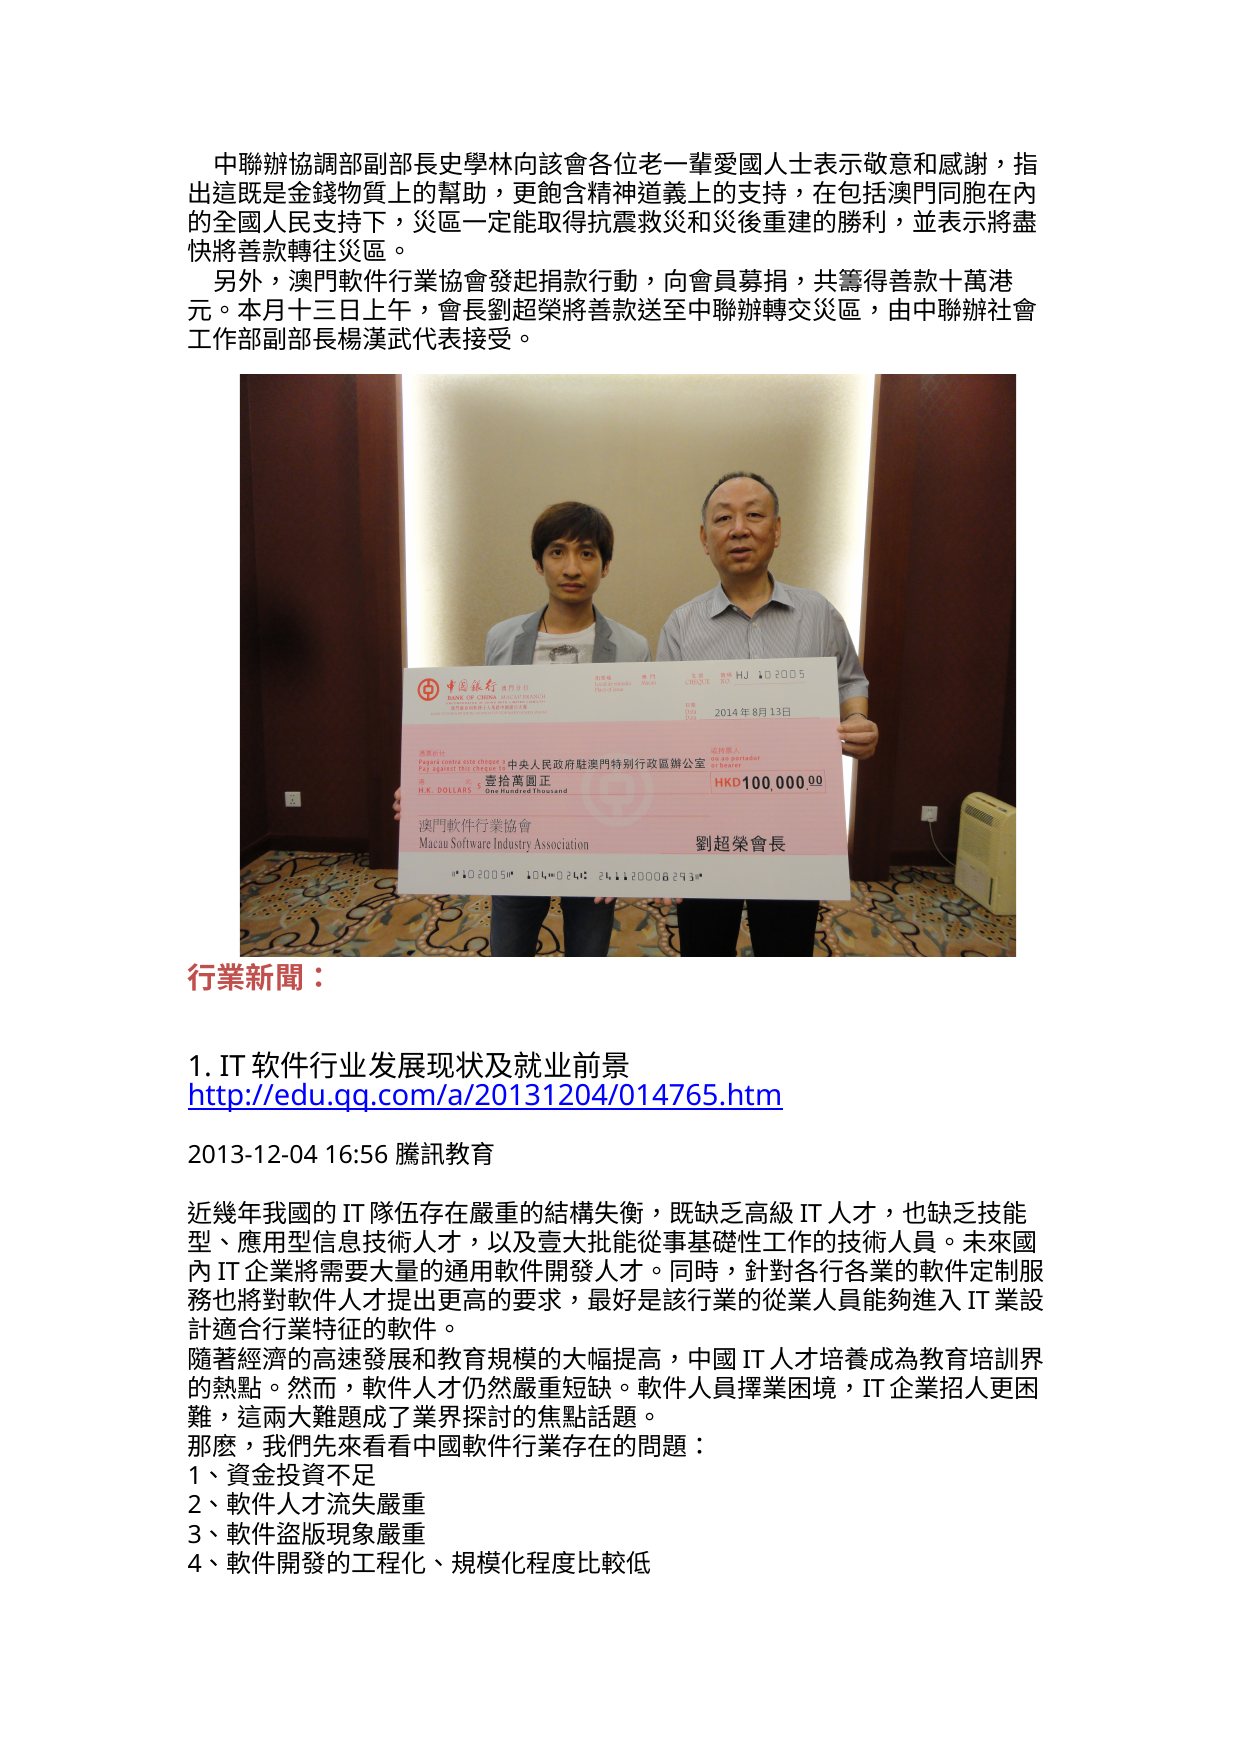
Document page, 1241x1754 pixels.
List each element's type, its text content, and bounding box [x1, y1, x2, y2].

text 那麽，我們先來看看中國軟件行業存在的問題： [187, 1432, 1053, 1461]
text 中聯辦協調部副部長史學林向該會各位老一輩愛國人士表示敬意和感謝，指出這既是金錢物質上的幫助，更飽含精神道義上的支持，在包括澳門同胞在內的全國人民支持下，災區一定能取得抗震救災和災後重建的勝利，並表示將盡快將善款轉往災區。 [187, 150, 1053, 267]
text 1、資金投資不足 [187, 1461, 1053, 1491]
text 近幾年我國的IT隊伍存在嚴重的結構失衡，既缺乏高級IT人才，也缺乏技能型、應用型信息技術人才，以及壹大批能從事基礎性工作的技術人員。未來國內IT企業將需要大量的通用軟件開發人才。同時，針對各行各業的軟件定制服務也將對軟件人才提出更高的要求，最好是該行業的從業人員能夠進入IT業設計適合行業特征的軟件。 [187, 1199, 1053, 1345]
text 1. IT软件行业发展现状及就业前景 [187, 1053, 1053, 1082]
text http://edu.qq.com/a/20131204/014765.htm [187, 1082, 1053, 1111]
text 2013-12-04 16:56 騰訊教育 [187, 1141, 1053, 1170]
text 另外，澳門軟件行業協會發起捐款行動，向會員募捐，共籌得善款十萬港元。本月十三日上午，會長劉超榮將善款送至中聯辦轉交災區，由中聯辦社會工作部副部長楊漢武代表接受。 [187, 267, 1053, 354]
text 隨著經濟的高速發展和教育規模的大幅提高，中國IT人才培養成為教育培訓界的熱點。然而，軟件人才仍然嚴重短缺。軟件人員擇業困境，IT企業招人更困難，這兩大難題成了業界探討的焦點話題。 [187, 1345, 1053, 1432]
picture [239, 374, 1017, 957]
text 3、軟件盜版現象嚴重 [187, 1520, 1053, 1549]
text 2、軟件人才流失嚴重 [187, 1491, 1053, 1520]
text 4、軟件開發的工程化、規模化程度比較低 [187, 1549, 1053, 1578]
